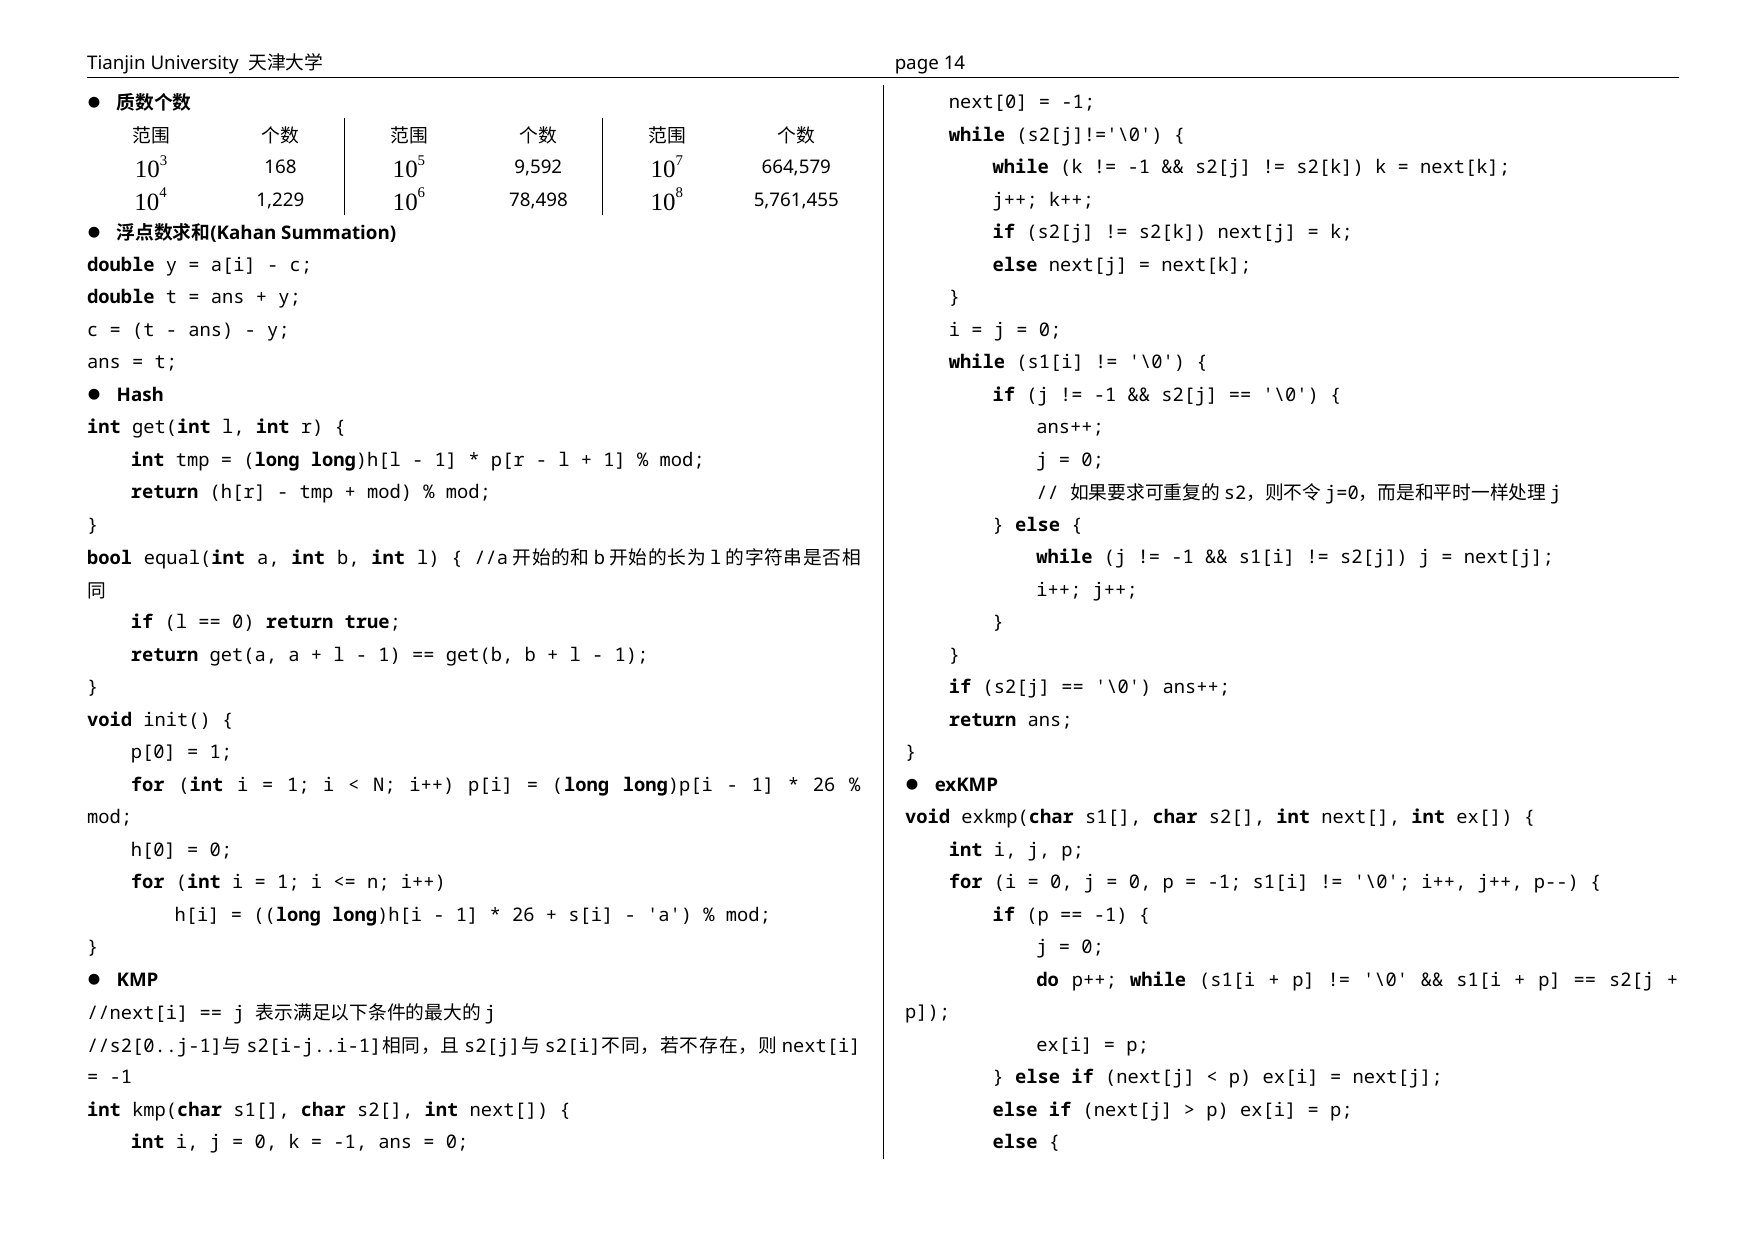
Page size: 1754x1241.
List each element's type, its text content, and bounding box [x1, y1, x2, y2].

subtitle 浮点数求和(Kahan Summation) [87, 215, 861, 248]
text //s2[0..j-1]与s2[i-j..i-1]相同，且s2[j]与s2[i]不同，若不存在，则next[i] = -1 [87, 1028, 861, 1093]
text if (s2[j] == '\0') ans++; [905, 670, 1679, 703]
table_cell 5,761,455 [732, 183, 861, 215]
text } [905, 280, 1679, 313]
text } [87, 508, 861, 540]
text int get(int l, int r) { [87, 410, 861, 443]
text next[0] = -1; [905, 85, 1679, 118]
text ans = t; [87, 345, 861, 378]
table_cell [345, 183, 474, 215]
text for (i = 0, j = 0, p = -1; s1[i] != '\0'; i++, j++, p--) { [905, 865, 1679, 898]
table_header 范围 [603, 118, 732, 150]
text else if (next[j] > p) ex[i] = p; [905, 1093, 1679, 1125]
text int kmp(char s1[], char s2[], int next[]) { [87, 1093, 861, 1125]
text i++; j++; [905, 573, 1679, 605]
text } else { [905, 508, 1679, 540]
table_cell [603, 150, 732, 183]
text h[0] = 0; [87, 833, 861, 865]
text void init() { [87, 703, 861, 735]
table_header 个数 [732, 118, 861, 150]
table_header 范围 [345, 118, 474, 150]
text double y = a[i] - c; [87, 248, 861, 280]
text for (int i = 1; i < N; i++) p[i] = (long long)p[i - 1] * 26 % mod; [87, 768, 861, 833]
table_cell [87, 183, 216, 215]
text // 如果要求可重复的s2，则不令j=0，而是和平时一样处理j [905, 475, 1679, 508]
text ex[i] = p; [905, 1028, 1679, 1060]
text int tmp = (long long)h[l - 1] * p[r - l + 1] % mod; [87, 443, 861, 475]
text } [87, 930, 861, 963]
table_cell 78,498 [474, 183, 602, 215]
text if (l == 0) return true; [87, 605, 861, 638]
text bool equal(int a, int b, int l) { //a开始的和b开始的长为l的字符串是否相同 [87, 540, 861, 605]
text j = 0; [905, 930, 1679, 963]
text i = j = 0; [905, 313, 1679, 345]
table_header 个数 [216, 118, 344, 150]
text } [905, 638, 1679, 670]
text j++; k++; [905, 183, 1679, 215]
text else { [905, 1125, 1679, 1158]
text while (k != -1 && s2[j] != s2[k]) k = next[k]; [905, 150, 1679, 183]
text p[0] = 1; [87, 735, 861, 768]
text //next[i] == j 表示满足以下条件的最大的j [87, 995, 861, 1028]
text return get(a, a + l - 1) == get(b, b + l - 1); [87, 638, 861, 670]
text } [905, 735, 1679, 768]
text h[i] = ((long long)h[i - 1] * 26 + s[i] - 'a') % mod; [87, 898, 861, 930]
table_cell [603, 183, 732, 215]
text while (j != -1 && s1[i] != s2[j]) j = next[j]; [905, 540, 1679, 573]
text } else if (next[j] < p) ex[i] = next[j]; [905, 1060, 1679, 1093]
table_cell 168 [216, 150, 344, 183]
text } [87, 670, 861, 703]
text if (p == -1) { [905, 898, 1679, 930]
text ans++; [905, 410, 1679, 443]
text do p++; while (s1[i + p] != '\0' && s1[i + p] == s2[j + p]); [905, 963, 1679, 1028]
text for (int i = 1; i <= n; i++) [87, 865, 861, 898]
text if (j != -1 && s2[j] == '\0') { [905, 378, 1679, 410]
subtitle 质数个数 [87, 85, 861, 118]
table_cell 9,592 [474, 150, 602, 183]
subtitle KMP [87, 963, 861, 995]
table_cell [87, 150, 216, 183]
text return ans; [905, 703, 1679, 735]
text while (s1[i] != '\0') { [905, 345, 1679, 378]
table_header 个数 [474, 118, 602, 150]
text else next[j] = next[k]; [905, 248, 1679, 280]
table_header 范围 [87, 118, 216, 150]
text } [905, 605, 1679, 638]
table_cell [345, 150, 474, 183]
table_cell 1,229 [216, 183, 344, 215]
table_cell 664,579 [732, 150, 861, 183]
text int i, j, p; [905, 833, 1679, 865]
subtitle Hash [87, 378, 861, 410]
text int i, j = 0, k = -1, ans = 0; [87, 1125, 861, 1158]
text double t = ans + y; [87, 280, 861, 313]
text void exkmp(char s1[], char s2[], int next[], int ex[]) { [905, 800, 1679, 833]
text if (s2[j] != s2[k]) next[j] = k; [905, 215, 1679, 248]
text while (s2[j]!='\0') { [905, 118, 1679, 150]
text j = 0; [905, 443, 1679, 475]
subtitle exKMP [905, 768, 1679, 800]
text return (h[r] - tmp + mod) % mod; [87, 475, 861, 508]
text c = (t - ans) - y; [87, 313, 861, 345]
